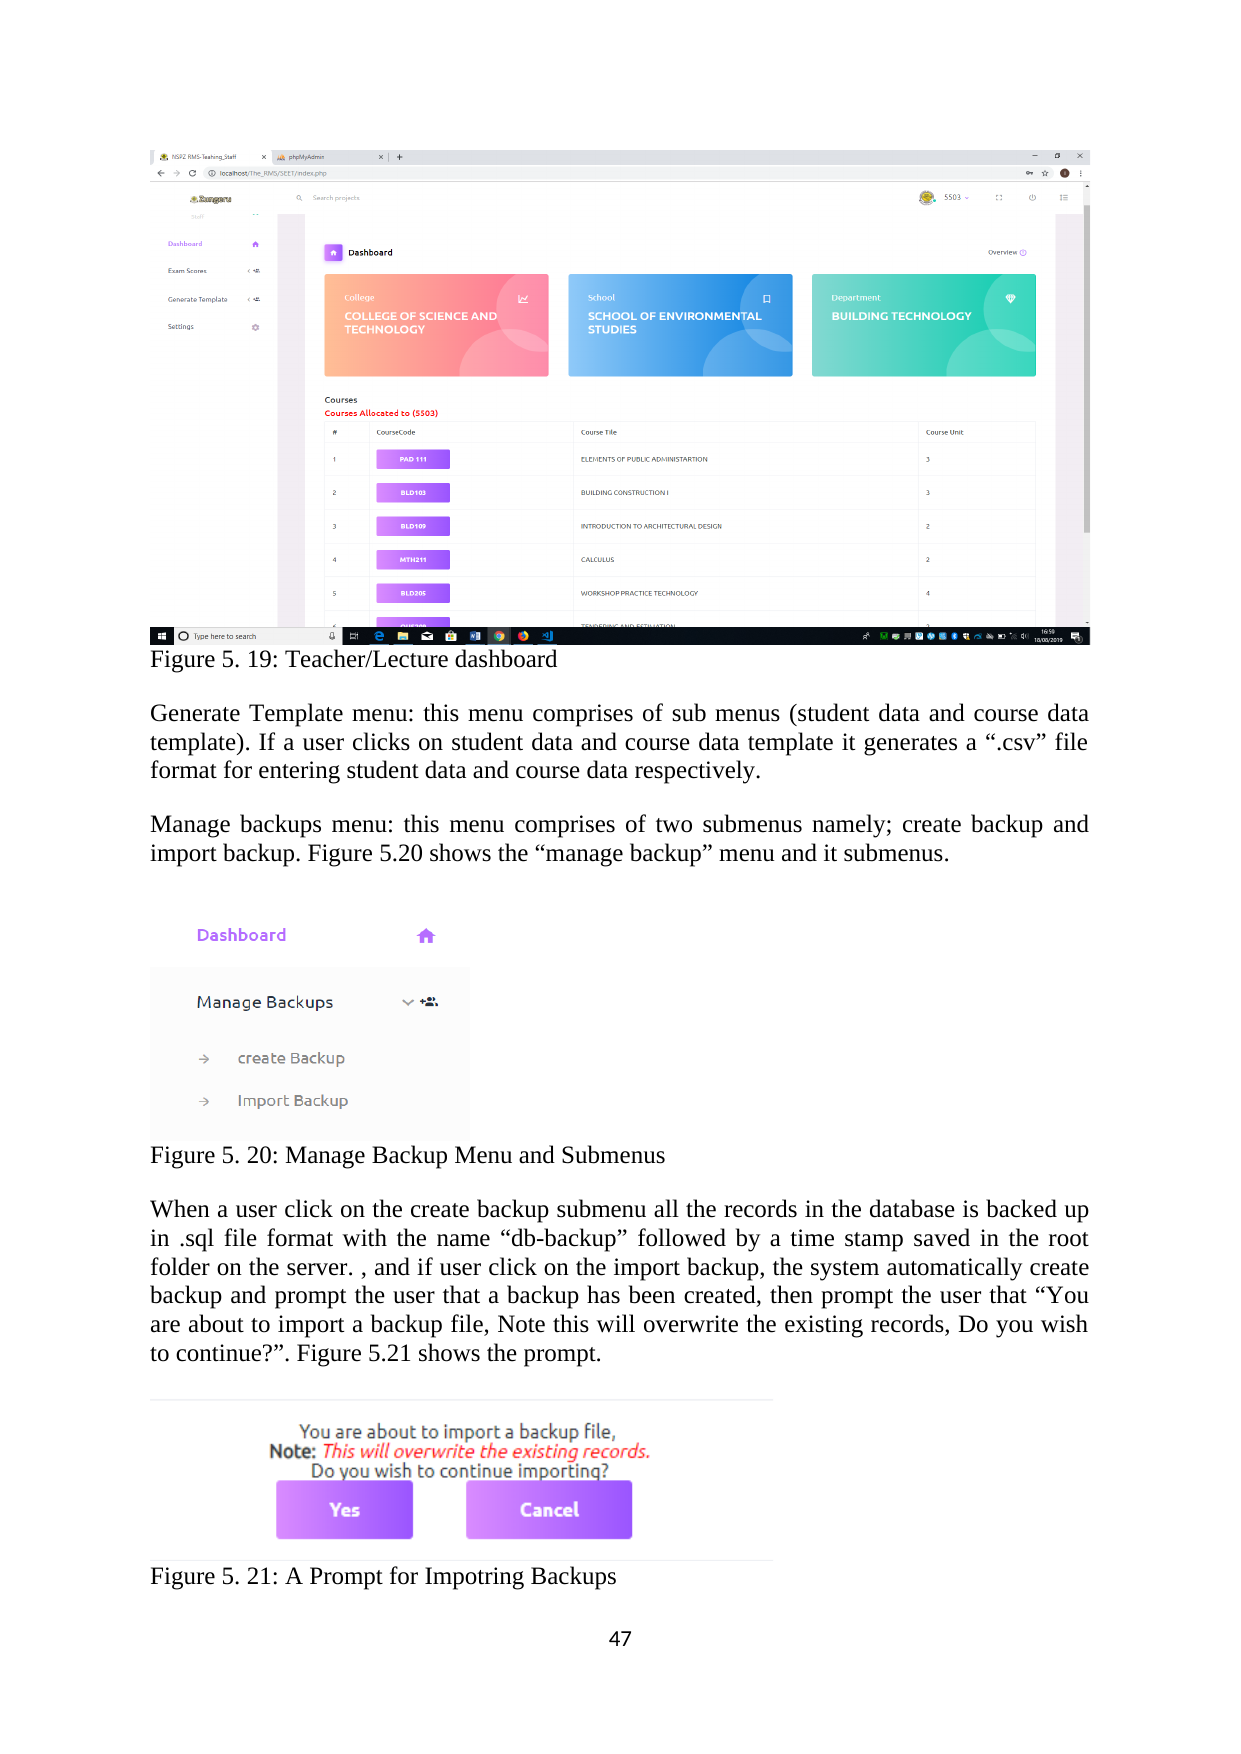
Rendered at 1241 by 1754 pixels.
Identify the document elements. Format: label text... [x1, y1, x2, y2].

text When a user click on the create backup submenu all the records in the database is backed up in .sql file format with the name “db-backup” followed by a time stamp saved in the root folder on the server. , and if user click on the import backup, the system automatically create backup and prompt the user that a backup has been created, then prompt the user that “You are about to import a backup file, Note this will overwrite the existing records, Do you wish to continue?”. Figure 5.21 shows the prompt. [150, 1194, 1090, 1367]
picture [150, 150, 1091, 645]
picture [150, 891, 470, 1141]
text Manage backups menu: this menu comprises of two submenus namely; create backup and import backup. Figure 5.20 shows the “manage backup” menu and it submenus. [150, 809, 1090, 867]
text Generate Template menu: this menu comprises of sub menus (student data and course data template). If a user clicks on student data and course data template it generates a “.csv” file format for entering student data and course data respectively. [150, 698, 1090, 784]
text Figure 5. 19: Teacher/Lecture dashboard [150, 645, 1090, 673]
text Figure 5. 21: A Prompt for Impotring Backups [150, 1561, 1090, 1589]
text Figure 5. 20: Manage Backup Menu and Submenus [150, 1140, 1090, 1169]
picture [150, 1391, 774, 1561]
